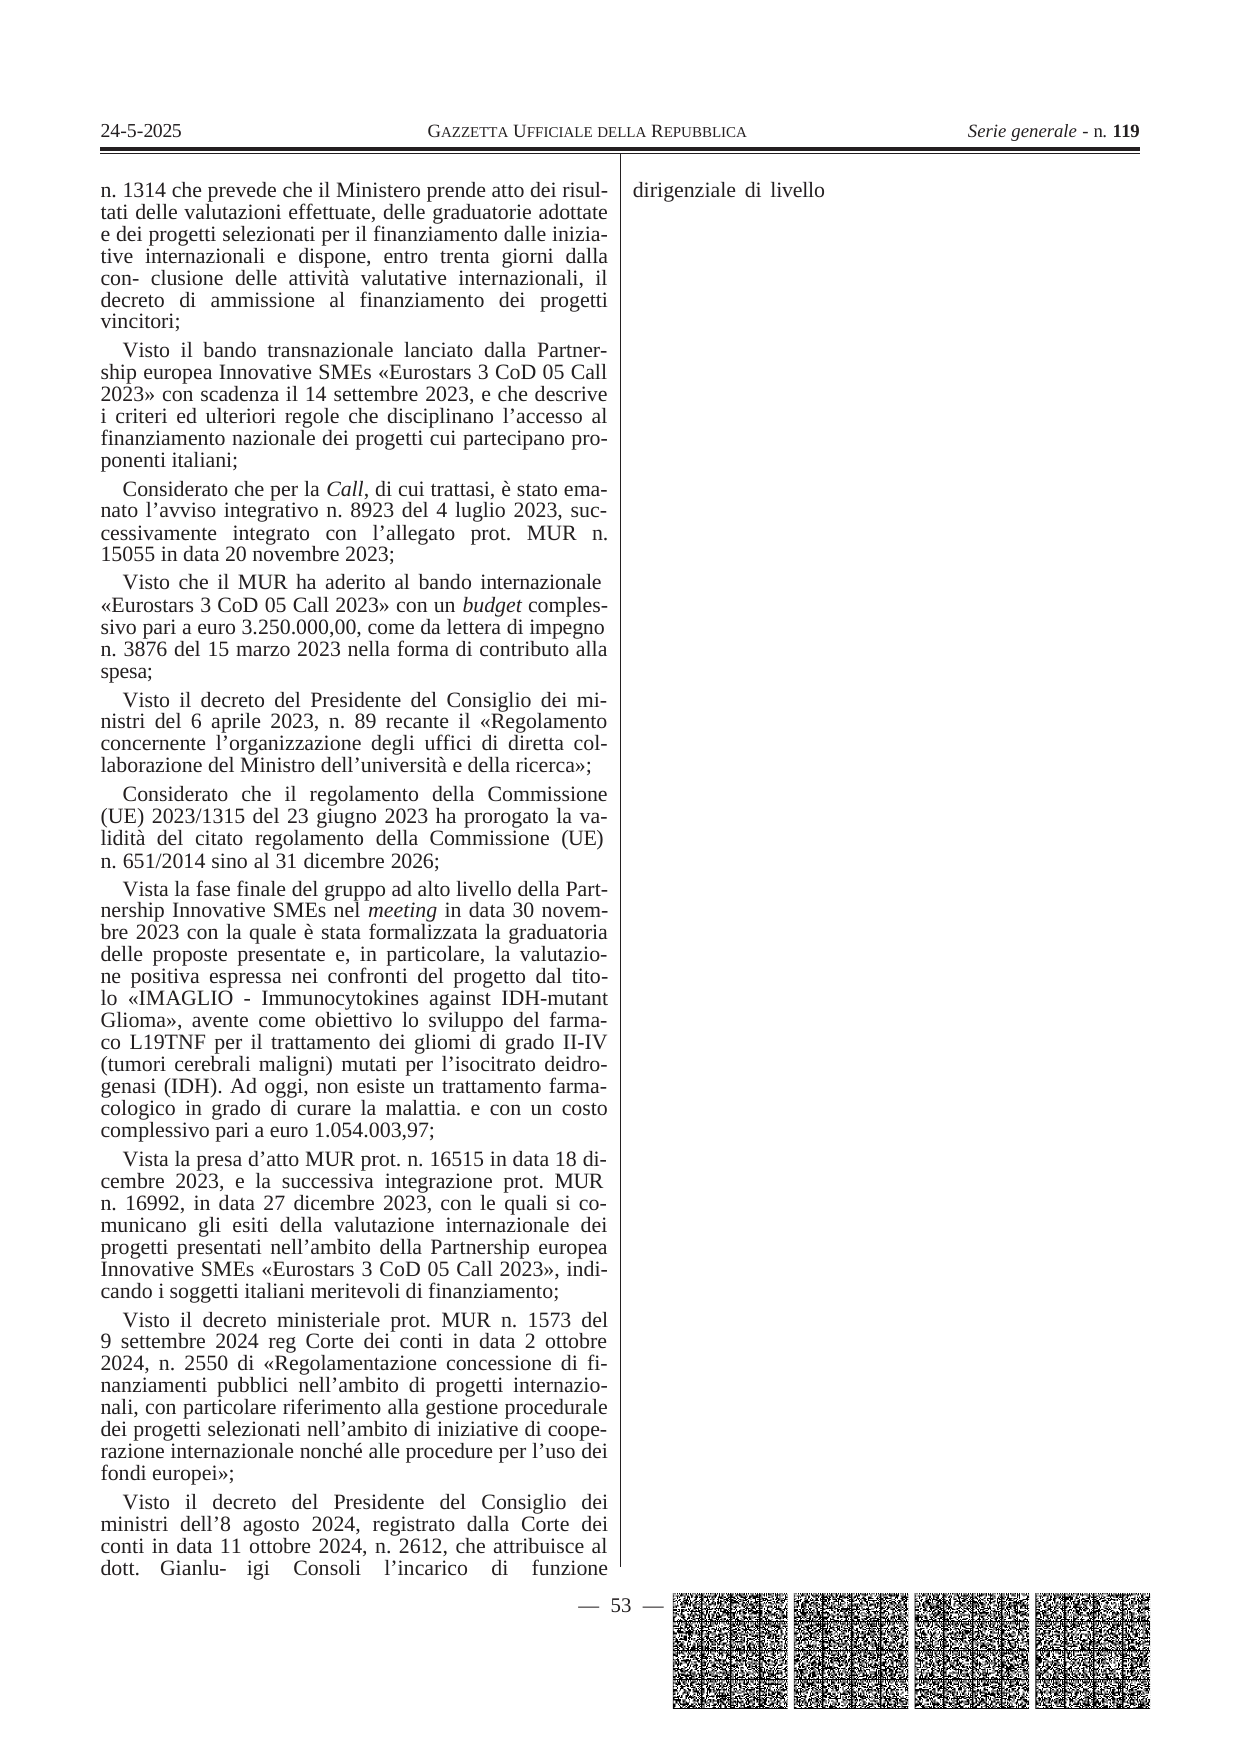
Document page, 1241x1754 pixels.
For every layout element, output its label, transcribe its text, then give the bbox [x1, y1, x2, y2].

picture [793, 1593, 909, 1709]
text Visto il decreto ministeriale prot. MUR n. 1573 del 9 settembre 2024 reg Corte dei conti in data 2 ottobre 2024, n. 2550 di «Regolamentazione concessione di fi- nanziamenti pubblici nell’ambito di progetti internazio- nali, con particolare riferimento alla gestione procedurale dei progetti selezionati nell’ambito di iniziative di coope- razione internazionale nonché alle procedure per l’uso dei fondi europei»; [100, 1310, 608, 1485]
text n. 16992, in data 27 dicembre 2023, con le quali si co- municano gli esiti della valutazione internazionale dei progetti presentati nell’ambito della Partnership europea Innovative SMEs «Eurostars 3 CoD 05 Call 2023», indi- cando i soggetti italiani meritevoli di finanziamento; [100, 1193, 608, 1303]
text n. 3876 del 15 marzo 2023 nella forma di contributo alla spesa; [100, 639, 608, 683]
text Considerato che il regolamento della Commissione (UE) 2023/1315 del 23 giugno 2023 ha prorogato la va- lidità del citato regolamento della Commissione (UE) [100, 784, 608, 850]
text Vista la fase finale del gruppo ad alto livello della Part- nership Innovative SMEs nel meeting in data 30 novem- bre 2023 con la quale è stata formalizzata la graduatoria delle proposte presentate e, in particolare, la valutazio- ne positiva espressa nei confronti del progetto dal tito- lo «IMAGLIO - Immunocytokines against IDH-mutant Glioma», avente come obiettivo lo sviluppo del farma- co L19TNF per il trattamento dei gliomi di grado II-IV (tumori cerebrali maligni) mutati per l’isocitrato deidro- genasi (IDH). Ad oggi, non esiste un trattamento farma- cologico in grado di curare la malattia. e con un costo complessivo pari a euro 1.054.003,97; [100, 878, 608, 1142]
text Visto il decreto del Presidente del Consiglio dei ministri dell’8 agosto 2024, registrato dalla Corte dei conti in data 11 ottobre 2024, n. 2612, che attribuisce al dott. Gianlu- igi Consoli l’incarico di funzione dirigenziale di livello [100, 1492, 608, 1580]
picture [1035, 1593, 1150, 1709]
text n. 1314 che prevede che il Ministero prende atto dei risul- tati delle valutazioni effettuate, delle graduatorie adottate e dei progetti selezionati per il finanziamento dalle inizia- tive internazionali e dispone, entro trenta giorni dalla con- clusione delle attività valutative internazionali, il decreto di ammissione al finanziamento dei progetti vincitori; [100, 180, 608, 334]
text Visto il bando transnazionale lanciato dalla Partner- ship europea Innovative SMEs «Eurostars 3 CoD 05 Call 2023» con scadenza il 14 settembre 2023, e che descrive i criteri ed ulteriori regole che disciplinano l’accesso al finanziamento nazionale dei progetti cui partecipano pro- ponenti italiani; [100, 340, 608, 472]
text Vista la presa d’atto MUR prot. n. 16515 in data 18 di- cembre 2023, e la successiva integrazione prot. MUR [100, 1149, 608, 1193]
text Considerato che per la Call, di cui trattasi, è stato ema- nato l’avviso integrativo n. 8923 del 4 luglio 2023, suc- cessivamente integrato con l’allegato prot. MUR n. 15055 in data 20 novembre 2023; [100, 479, 608, 567]
picture [672, 1593, 788, 1709]
text n. 651/2014 sino al 31 dicembre 2026; [100, 850, 612, 873]
text «Eurostars 3 CoD 05 Call 2023» con un budget comples- sivo pari a euro 3.250.000,00, come da lettera di impegno [100, 595, 608, 639]
text Visto il decreto del Presidente del Consiglio dei mi- nistri del 6 aprile 2023, n. 89 recante il «Regolamento concernente l’organizzazione degli uffici di diretta col- laborazione del Ministro dell’università e della ricerca»; [100, 690, 608, 777]
picture [914, 1593, 1030, 1709]
text Visto che il MUR ha aderito al bando internazionale [122, 571, 612, 594]
